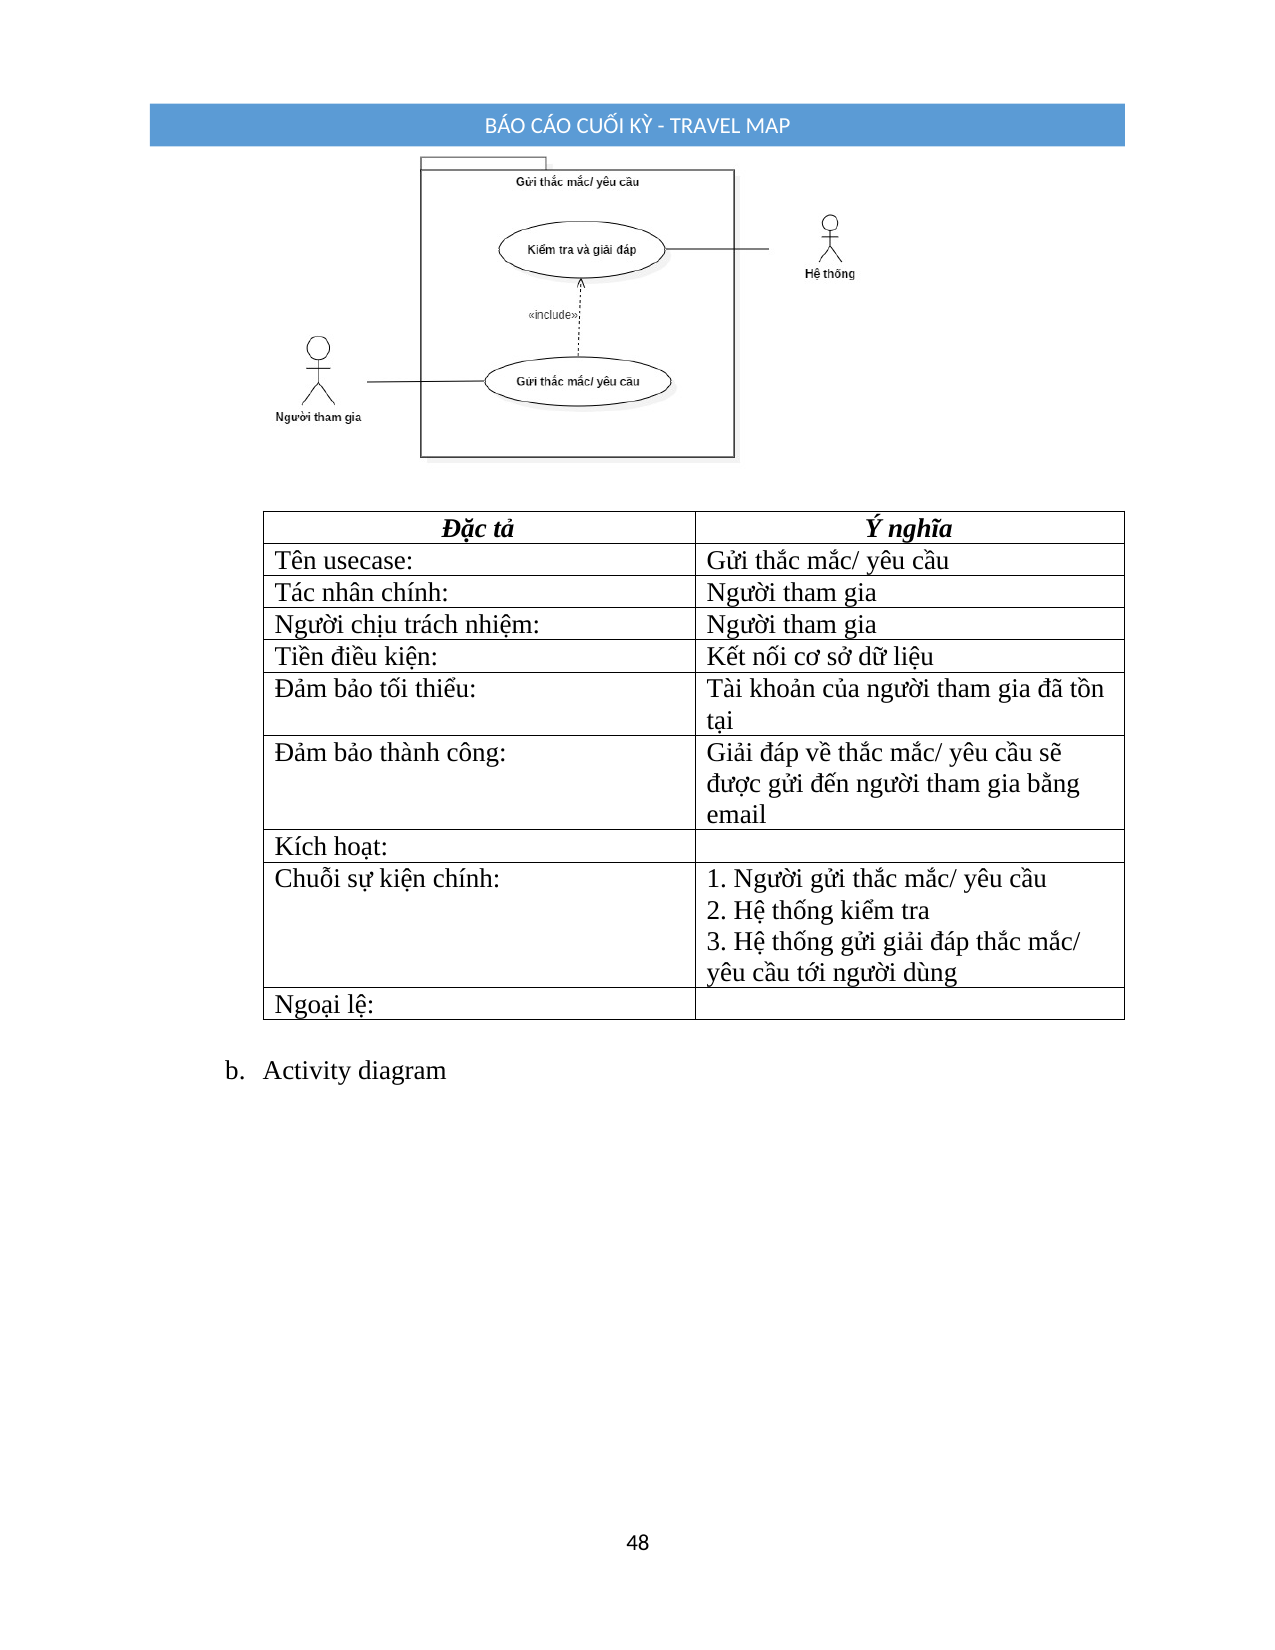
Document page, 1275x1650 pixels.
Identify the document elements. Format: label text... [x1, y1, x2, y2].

table_cell [696, 988, 1124, 1019]
table_cell Tiền điều kiện: [264, 640, 695, 672]
table_cell Tài khoản của người tham gia đã tồn tại [696, 673, 1124, 735]
picture [262, 148, 926, 492]
table_header Ý nghĩa [696, 512, 1124, 543]
table_header Đặc tả [264, 512, 695, 543]
table_cell Người tham gia [696, 608, 1124, 639]
table_cell [696, 830, 1124, 862]
list Activity diagram [225, 1054, 1125, 1085]
table_cell Người chịu trách nhiệm: [264, 608, 695, 639]
table_cell Tác nhân chính: [264, 576, 695, 607]
table_cell Kết nối cơ sở dữ liệu [696, 640, 1124, 672]
table_cell Người tham gia [696, 576, 1124, 607]
table_cell Gửi thắc mắc/ yêu cầu [696, 544, 1124, 575]
table_cell Đảm bảo tối thiểu: [264, 673, 695, 735]
table_cell Đảm bảo thành công: [264, 736, 695, 829]
table_cell Tên usecase: [264, 544, 695, 575]
table_cell 1. Người gửi thắc mắc/ yêu cầu 2. Hệ thống kiểm tra 3. Hệ thống gửi giải đáp thắc mắc/ yêu cầu tới người dùng [696, 863, 1124, 987]
table_cell Kích hoạt: [264, 830, 695, 862]
table_cell Giải đáp về thắc mắc/ yêu cầu sẽ được gửi đến người tham gia bằng email [696, 736, 1124, 829]
table_cell Ngoại lệ: [264, 988, 695, 1019]
table_cell Chuỗi sự kiện chính: [264, 863, 695, 987]
